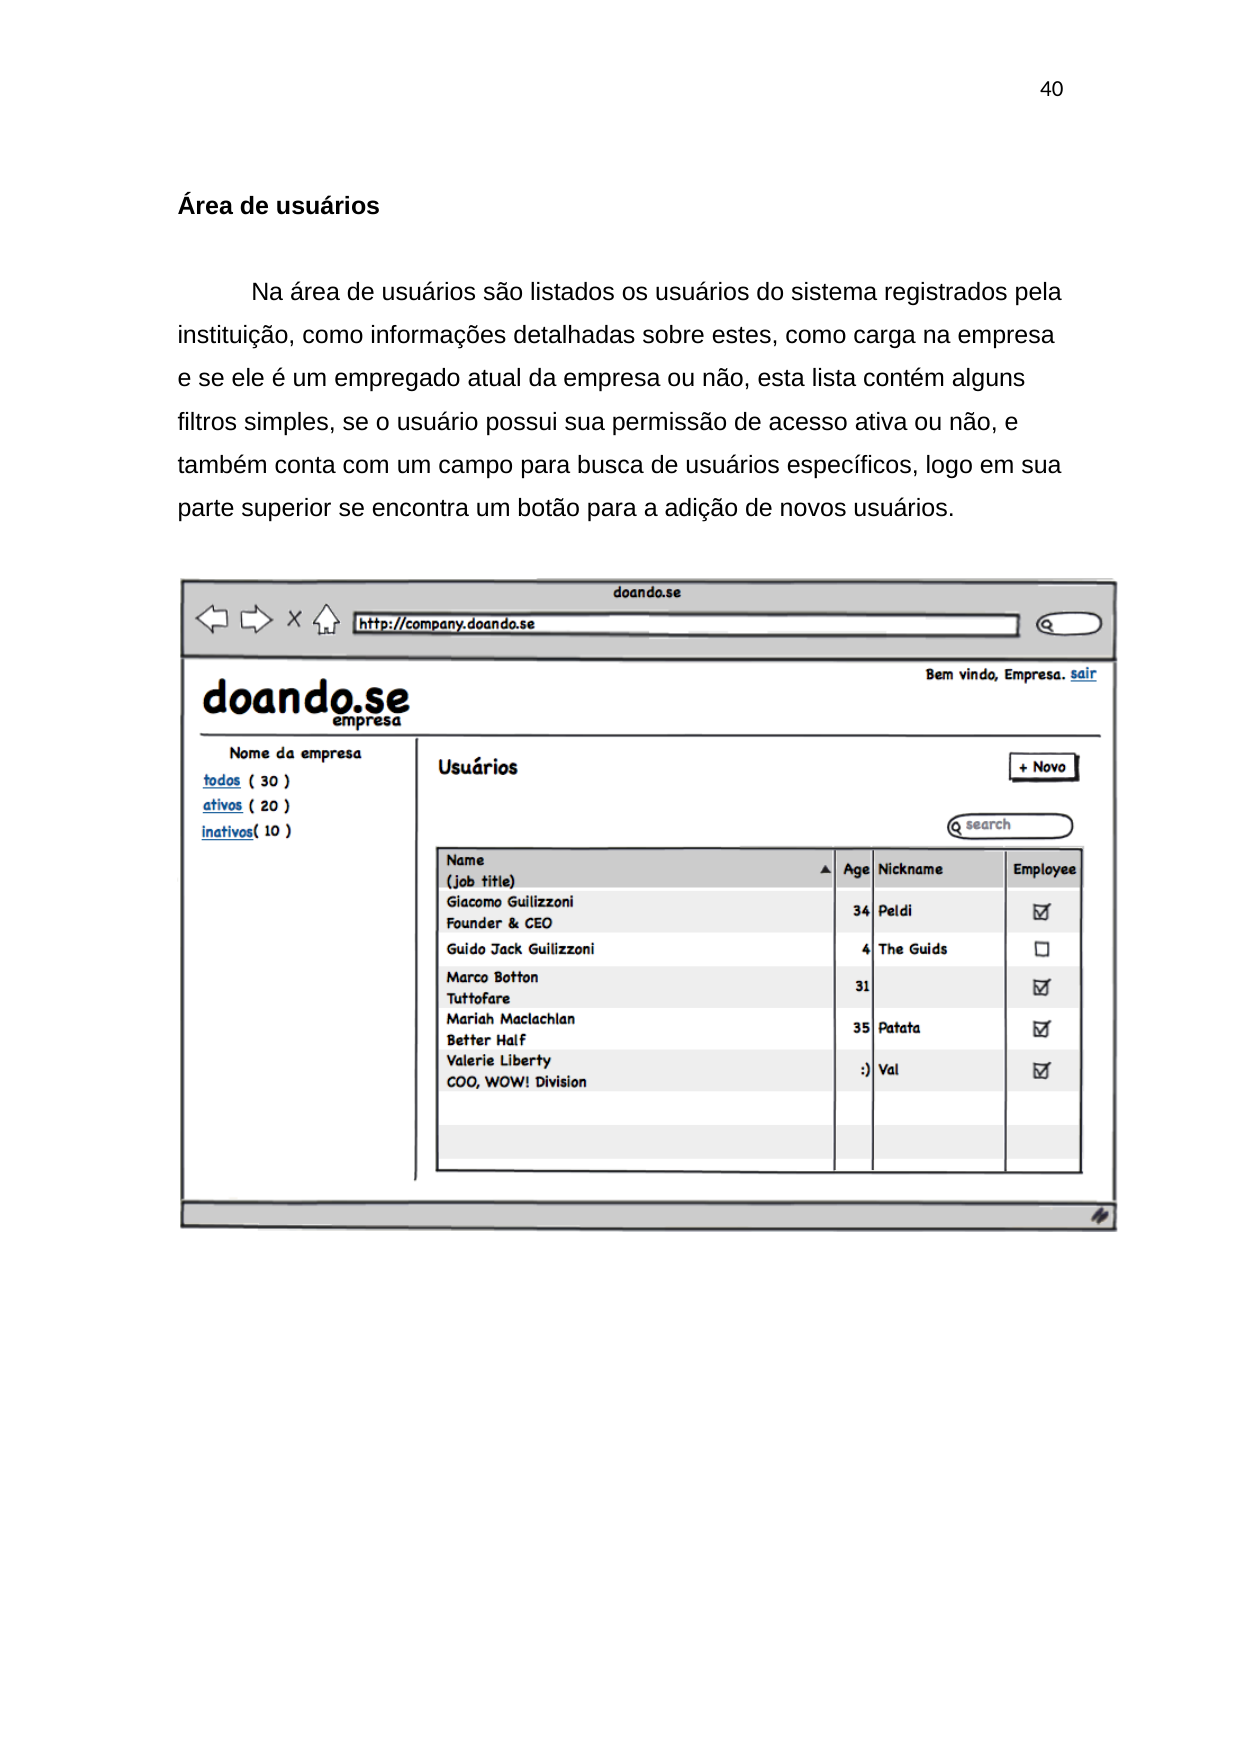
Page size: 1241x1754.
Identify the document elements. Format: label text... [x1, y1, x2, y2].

picture [177, 578, 1118, 1232]
text Área de usuários [177, 191, 1063, 219]
text Na área de usuários são listados os usuários do sistema registrados pela instituição, como informações detalhadas sobre estes, como carga na empresa e se ele é um empregado atual da empresa ou não, esta lista contém alguns filtros simples, se o usuário possui sua permissão de acesso ativa ou não, e também conta com um campo para busca de usuários específicos, logo em sua parte superior se encontra um botão para a adição de novos usuários. [177, 277, 1063, 521]
